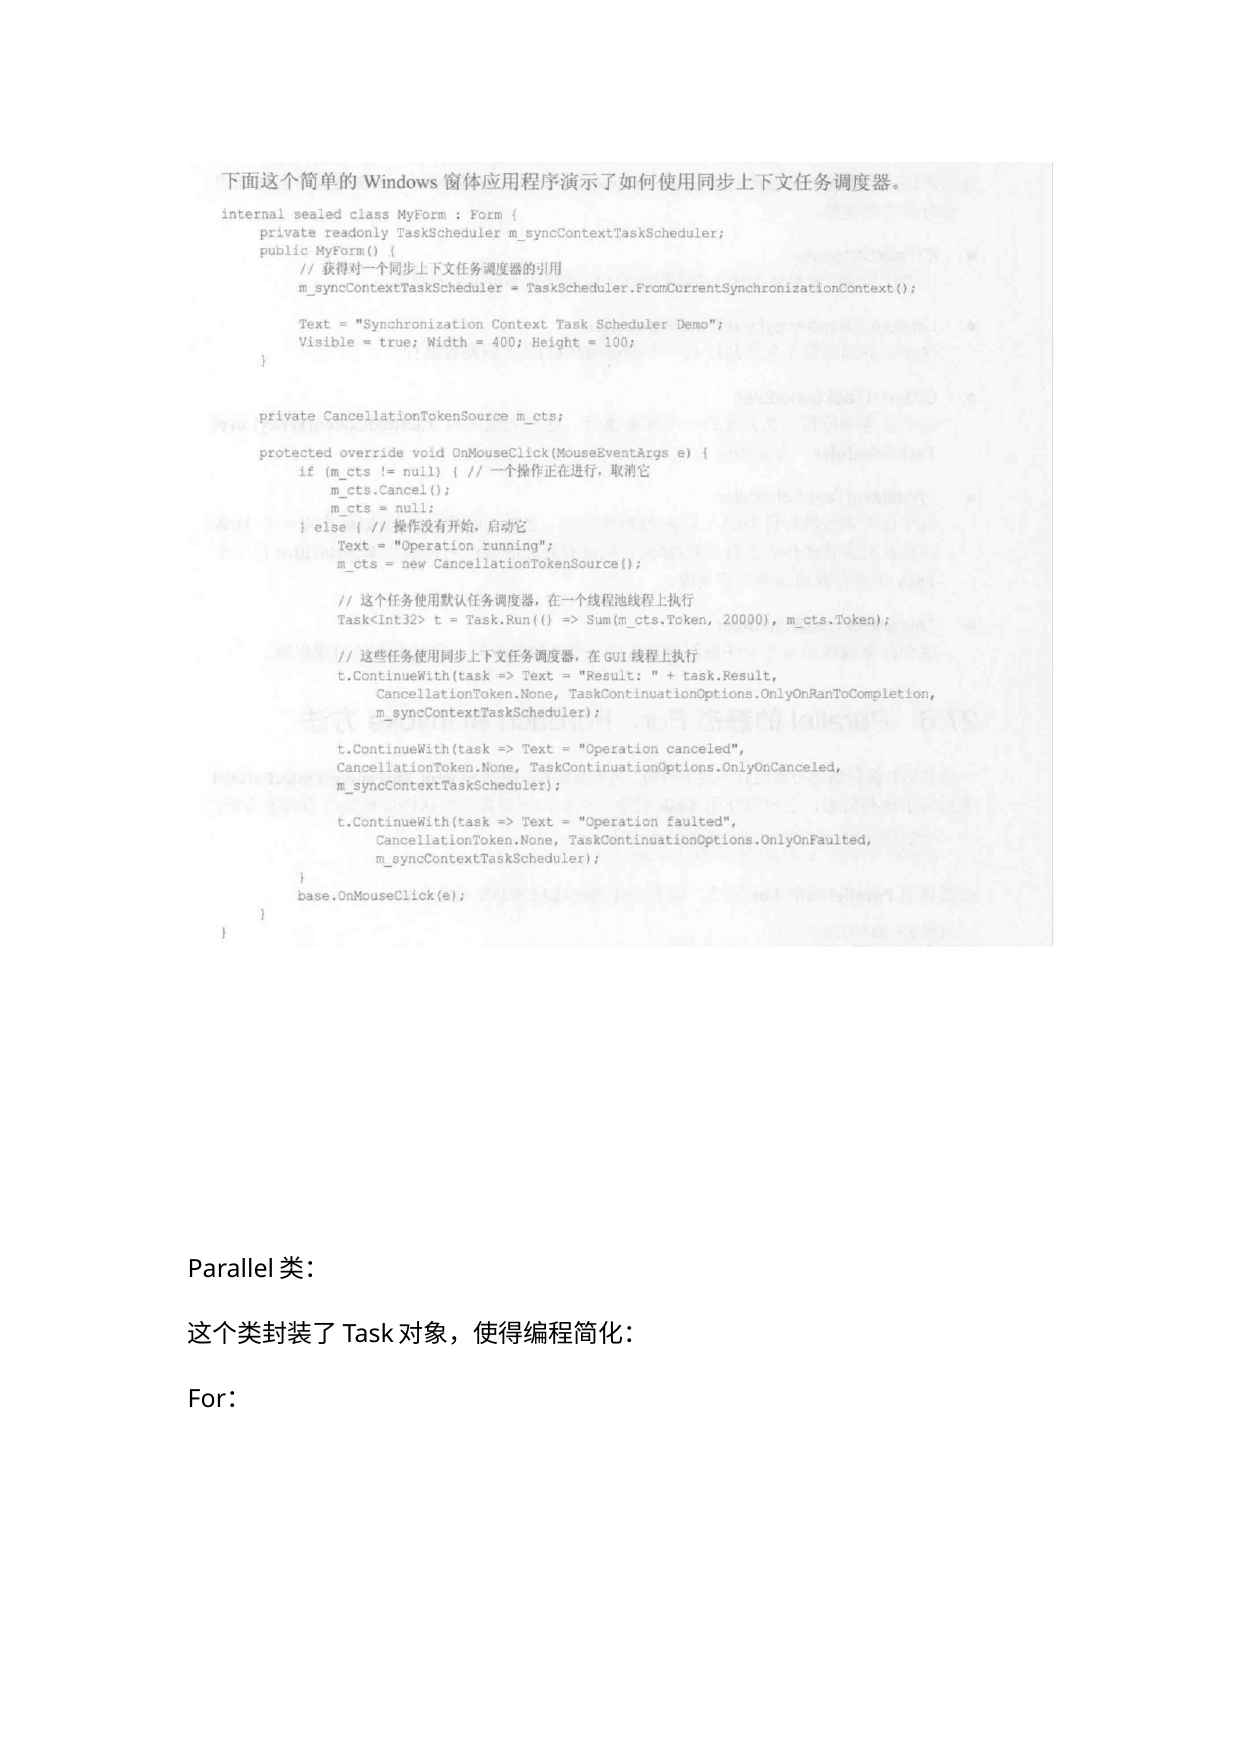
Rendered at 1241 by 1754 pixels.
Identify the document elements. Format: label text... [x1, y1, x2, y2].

text For： [187, 1364, 1053, 1429]
text Parallel类： [187, 1234, 1053, 1299]
text 这个类封装了Task对象，使得编程简化： [187, 1299, 1053, 1364]
picture [187, 162, 1053, 947]
